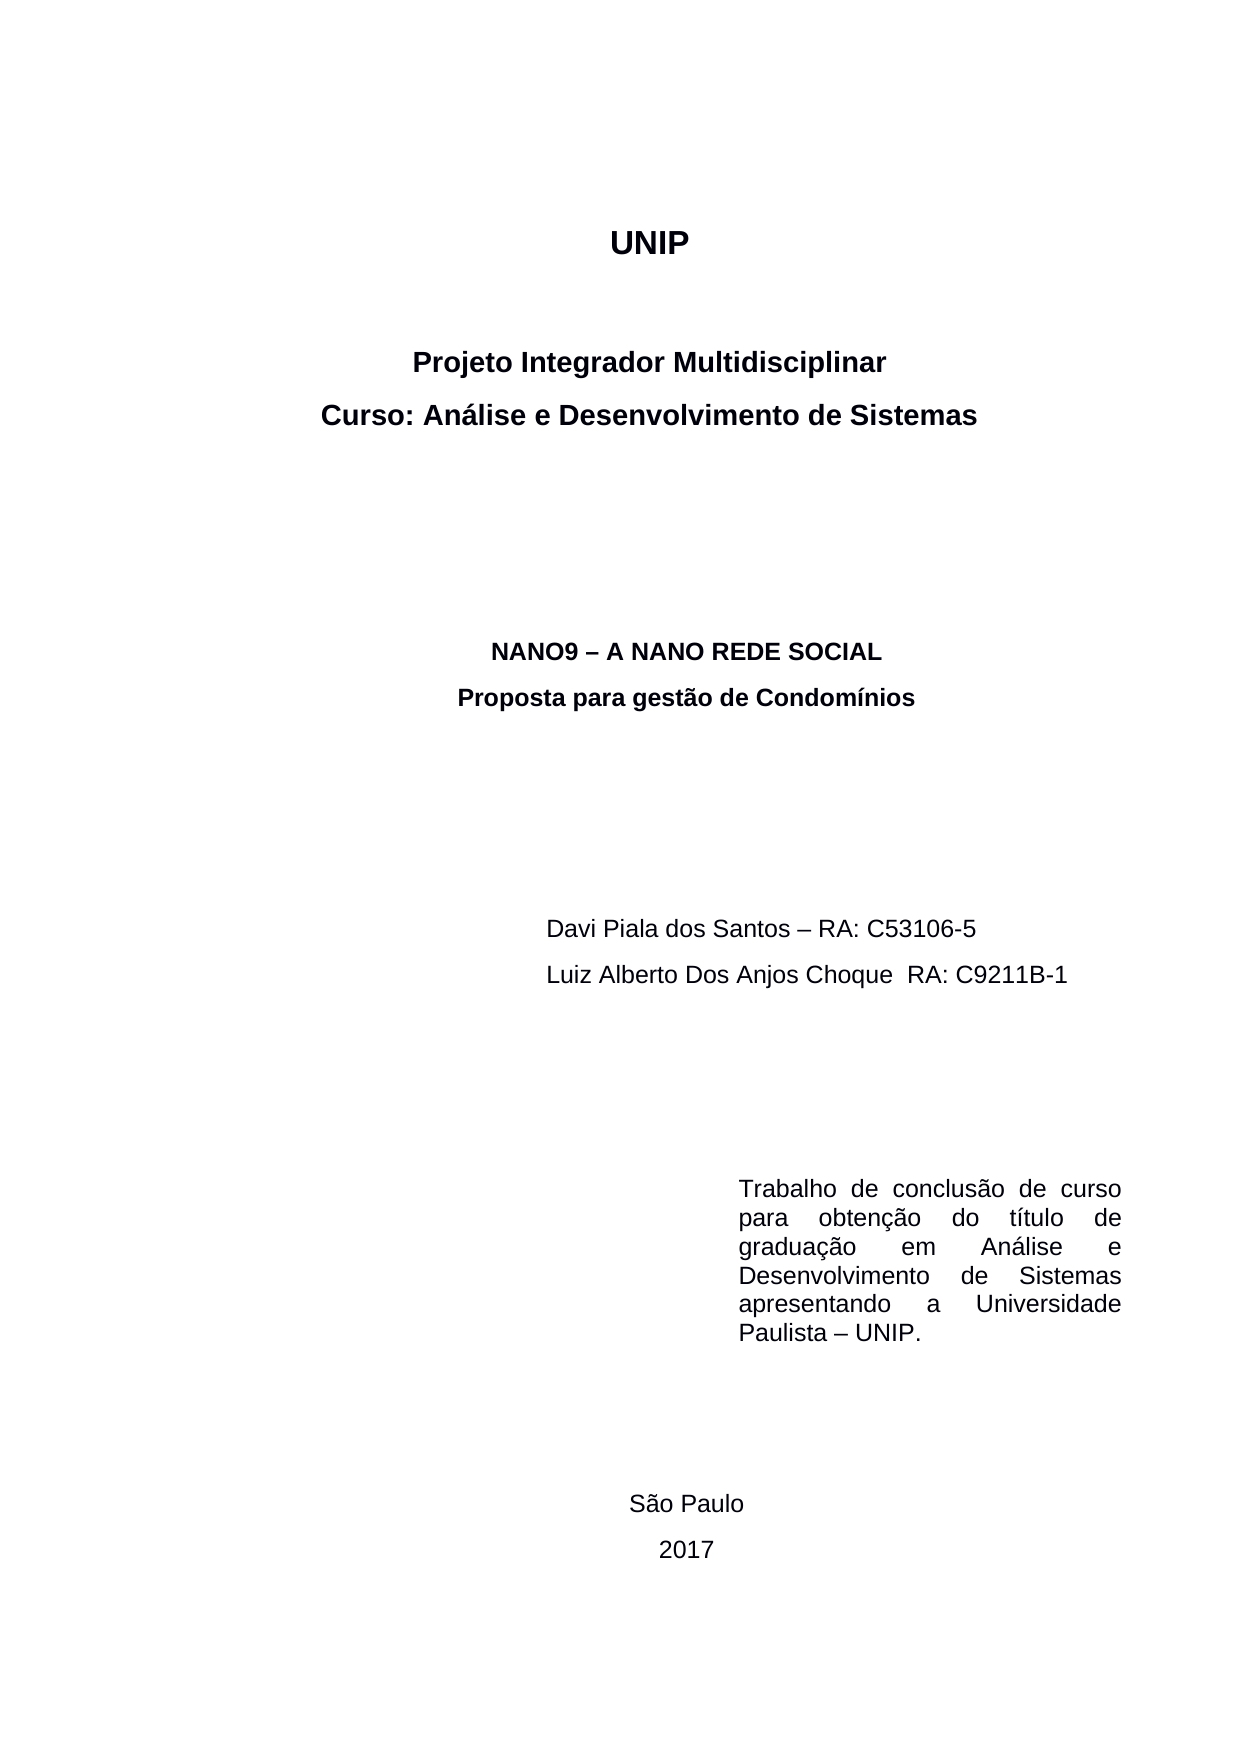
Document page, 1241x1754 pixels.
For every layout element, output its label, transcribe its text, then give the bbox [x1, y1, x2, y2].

text UNIP [177, 223, 1122, 262]
text NANO9 – A NANO REDE SOCIAL [251, 637, 1122, 666]
text Proposta para gestão de Condomínios [251, 683, 1122, 712]
text 2017 [251, 1535, 1122, 1564]
text Curso: Análise e Desenvolvimento de Sistemas [177, 398, 1122, 432]
text São Paulo [251, 1489, 1122, 1518]
text Davi Piala dos Santos – RA: C53106-5 [546, 914, 1122, 943]
text Luiz Alberto Dos Anjos Choque RA: C9211B-1 [546, 961, 1122, 989]
text Projeto Integrador Multidisciplinar [177, 345, 1122, 378]
text Trabalho de conclusão de curso para obtenção do título de graduação em Análise e Desenvolvimento de Sistemas apresentando a Universidade Paulista – UNIP. [738, 1174, 1122, 1347]
